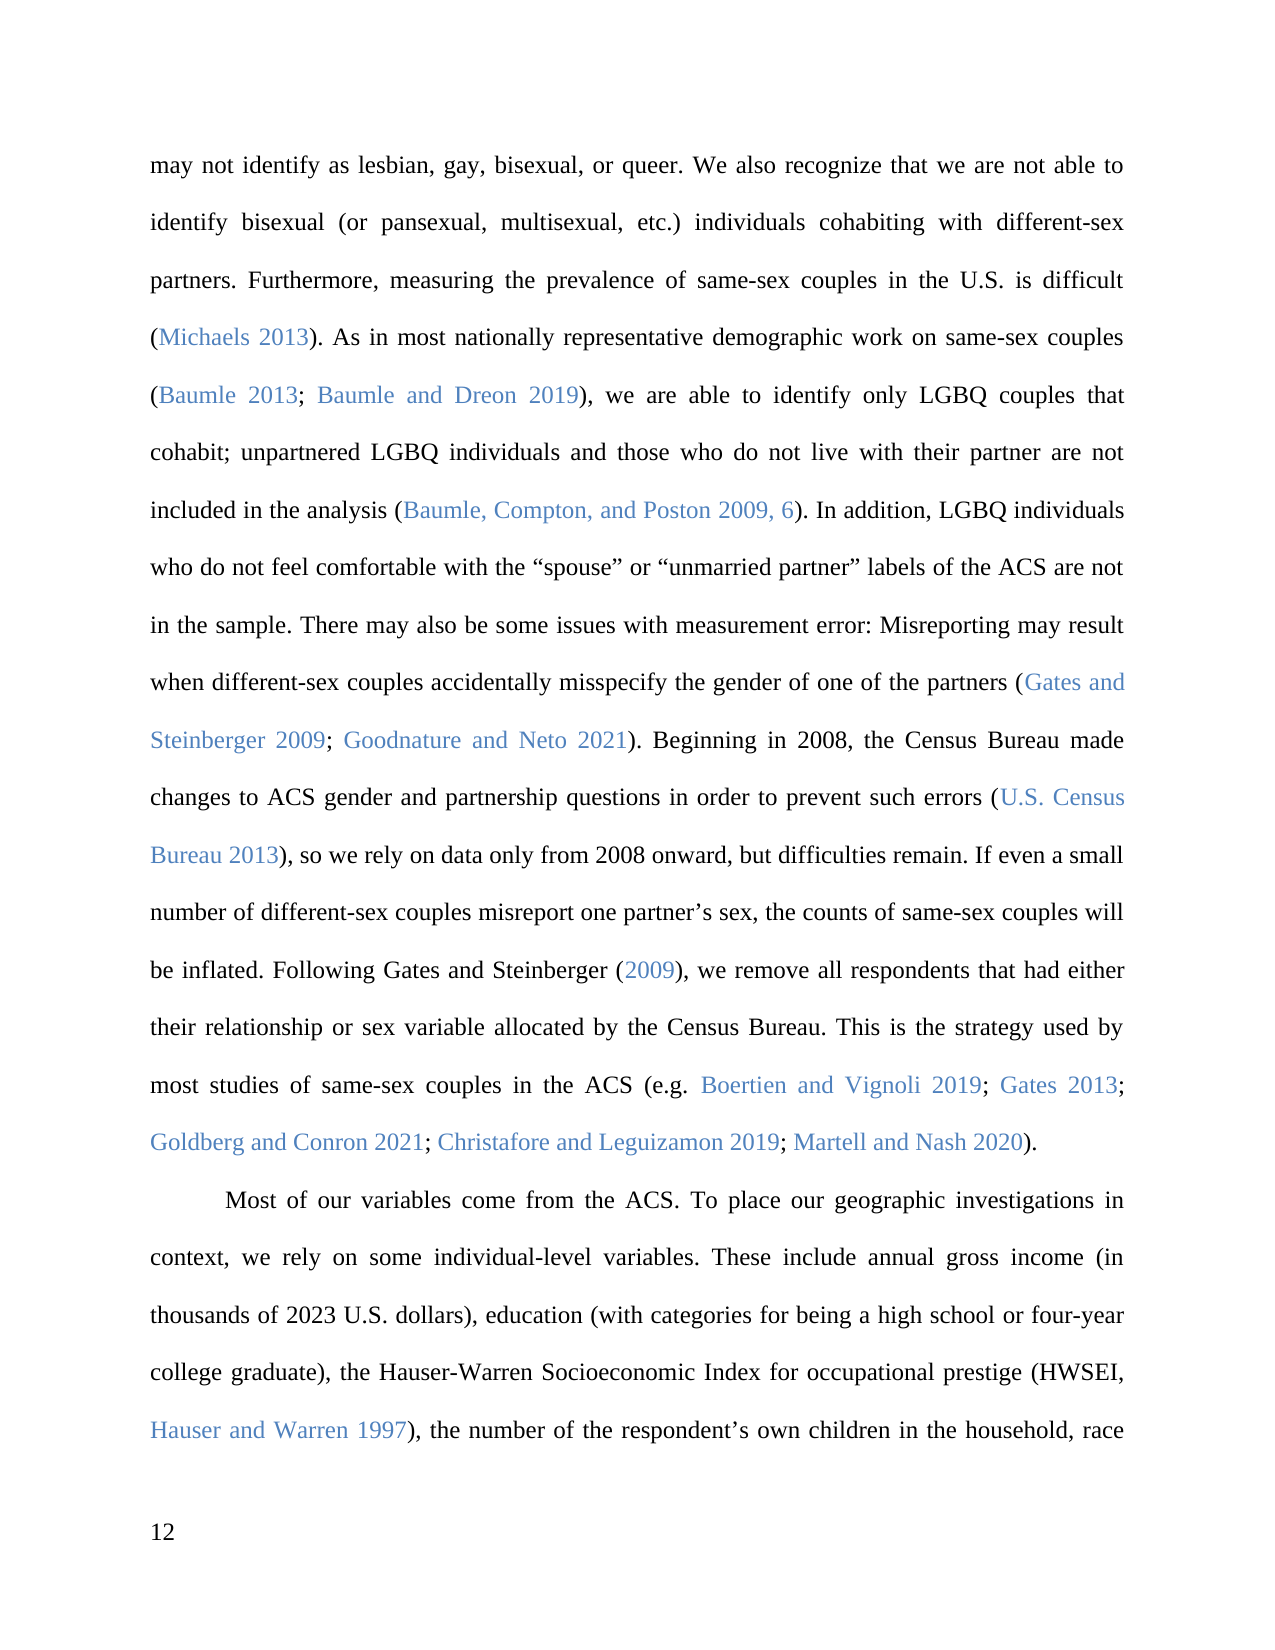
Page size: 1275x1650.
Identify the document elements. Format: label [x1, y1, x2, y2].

text [150, 150, 1125, 1156]
text [150, 1185, 1125, 1444]
